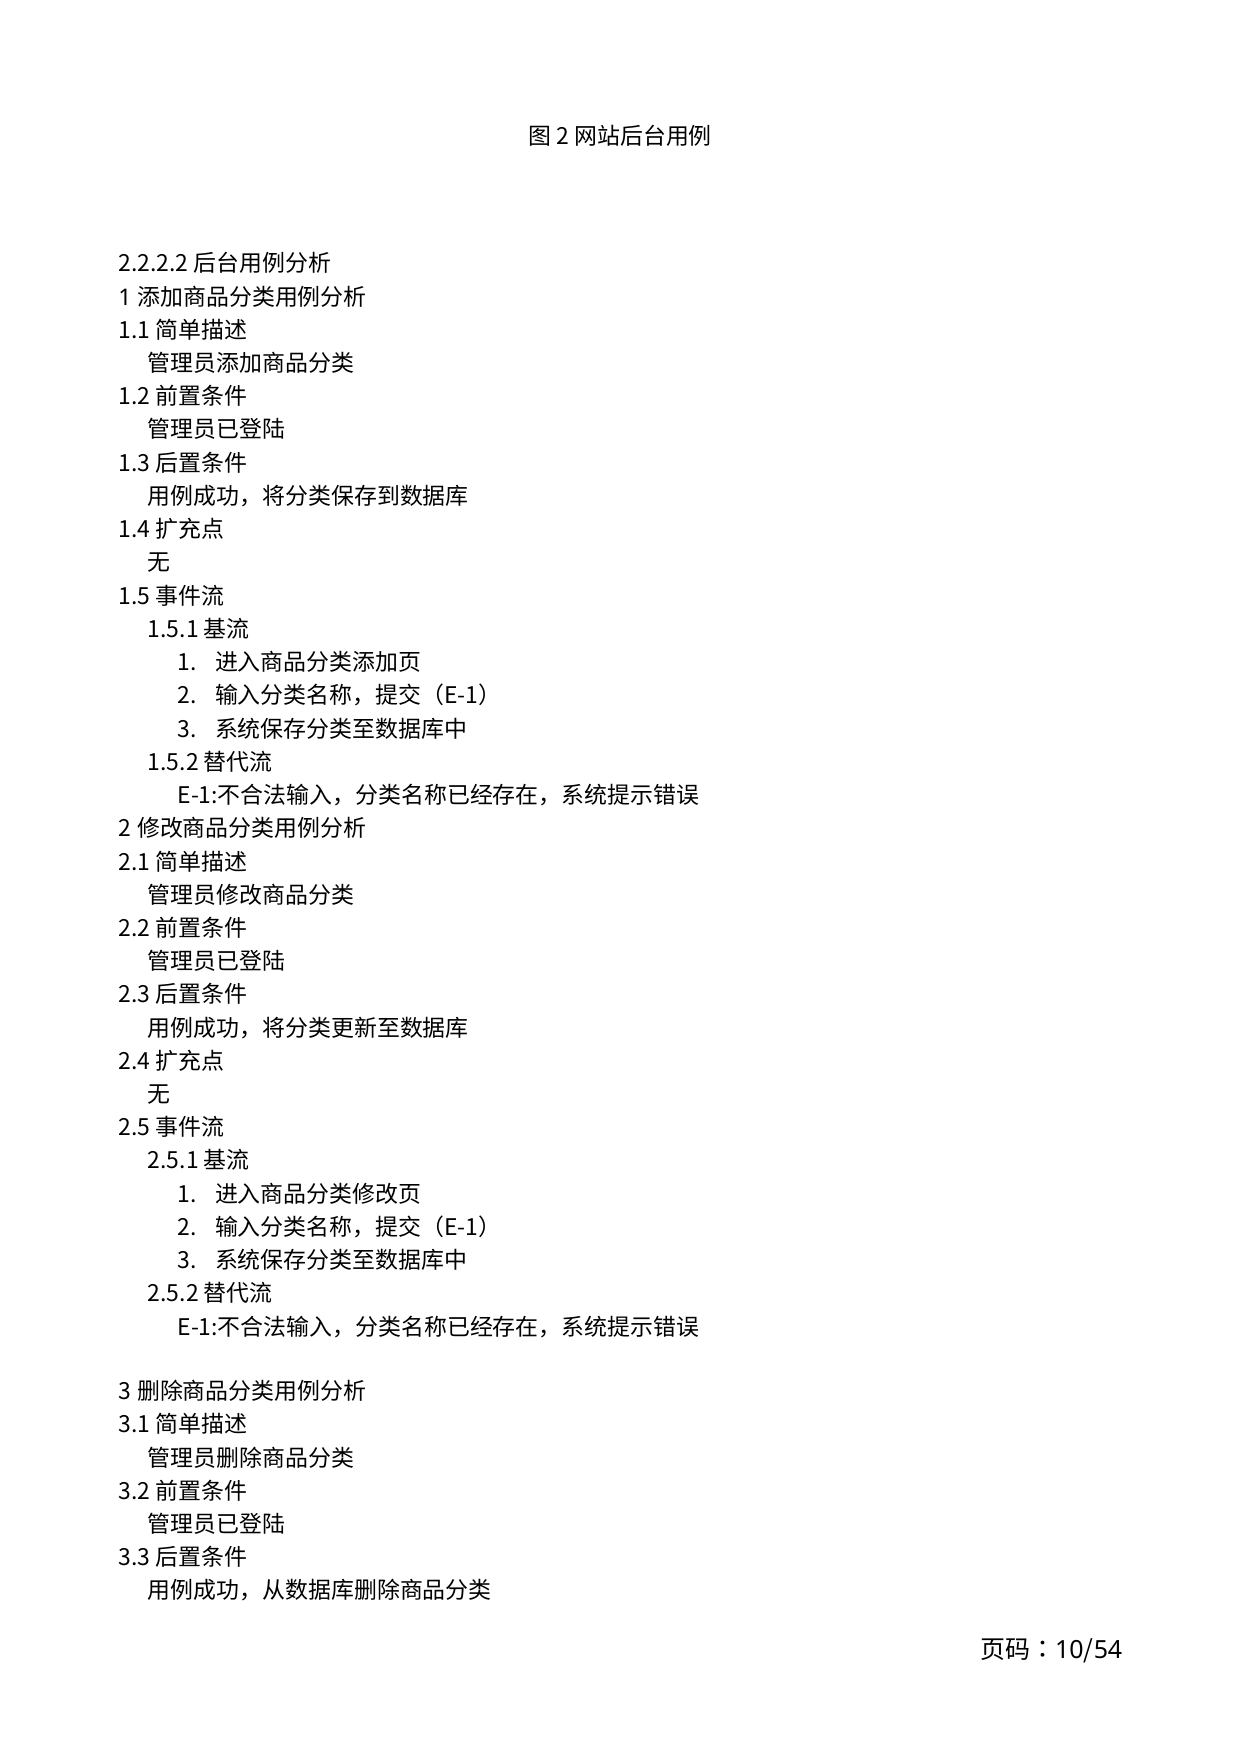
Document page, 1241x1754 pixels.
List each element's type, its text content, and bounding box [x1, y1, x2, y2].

text 管理员已登陆 [118, 943, 1122, 976]
text E-1:不合法输入，分类名称已经存在，系统提示错误 [118, 777, 1122, 810]
text E-1:不合法输入，分类名称已经存在，系统提示错误 [118, 1308, 1122, 1342]
text 1.2 前置条件 [118, 378, 1122, 411]
list 进入商品分类修改页 [156, 1176, 1122, 1209]
text 3 删除商品分类用例分析 [118, 1373, 1122, 1406]
text 管理员修改商品分类 [118, 877, 1122, 910]
text 2.4 扩充点 [118, 1043, 1122, 1076]
text 2.2 前置条件 [118, 910, 1122, 943]
text 管理员添加商品分类 [118, 345, 1122, 378]
list 输入分类名称，提交（E-1） [156, 677, 1122, 710]
text 1.5.1 基流 [118, 611, 1122, 644]
text 2 修改商品分类用例分析 [118, 810, 1122, 843]
text 3.2 前置条件 [118, 1473, 1122, 1506]
text 管理员已登陆 [118, 1506, 1122, 1539]
text 1.1 简单描述 [118, 312, 1122, 345]
text 2.2.2.2 后台用例分析 [118, 245, 1122, 278]
text 用例成功，从数据库删除商品分类 [118, 1572, 1122, 1606]
text 2.5.1 基流 [118, 1142, 1122, 1176]
text 1.4 扩充点 [118, 511, 1122, 544]
text 2.5.2 替代流 [118, 1275, 1122, 1308]
text 1.5.2 替代流 [118, 744, 1122, 777]
list 系统保存分类至数据库中 [156, 710, 1122, 744]
list 系统保存分类至数据库中 [156, 1242, 1122, 1275]
text 无 [118, 544, 1122, 577]
text 1.5 事件流 [118, 577, 1122, 611]
text 3.3 后置条件 [118, 1539, 1122, 1572]
text 管理员删除商品分类 [118, 1439, 1122, 1473]
text 用例成功，将分类保存到数据库 [118, 478, 1122, 511]
text 2.3 后置条件 [118, 976, 1122, 1009]
text 图2 网站后台用例 [118, 118, 1122, 151]
list 进入商品分类添加页 [156, 644, 1122, 677]
text 管理员已登陆 [118, 411, 1122, 444]
text 无 [118, 1076, 1122, 1109]
text 3.1 简单描述 [118, 1406, 1122, 1439]
text 1.3 后置条件 [118, 444, 1122, 478]
text 2.1 简单描述 [118, 843, 1122, 877]
list 输入分类名称，提交（E-1） [156, 1209, 1122, 1242]
text 2.5 事件流 [118, 1109, 1122, 1142]
text 1 添加商品分类用例分析 [118, 278, 1122, 312]
text 用例成功，将分类更新至数据库 [118, 1009, 1122, 1043]
